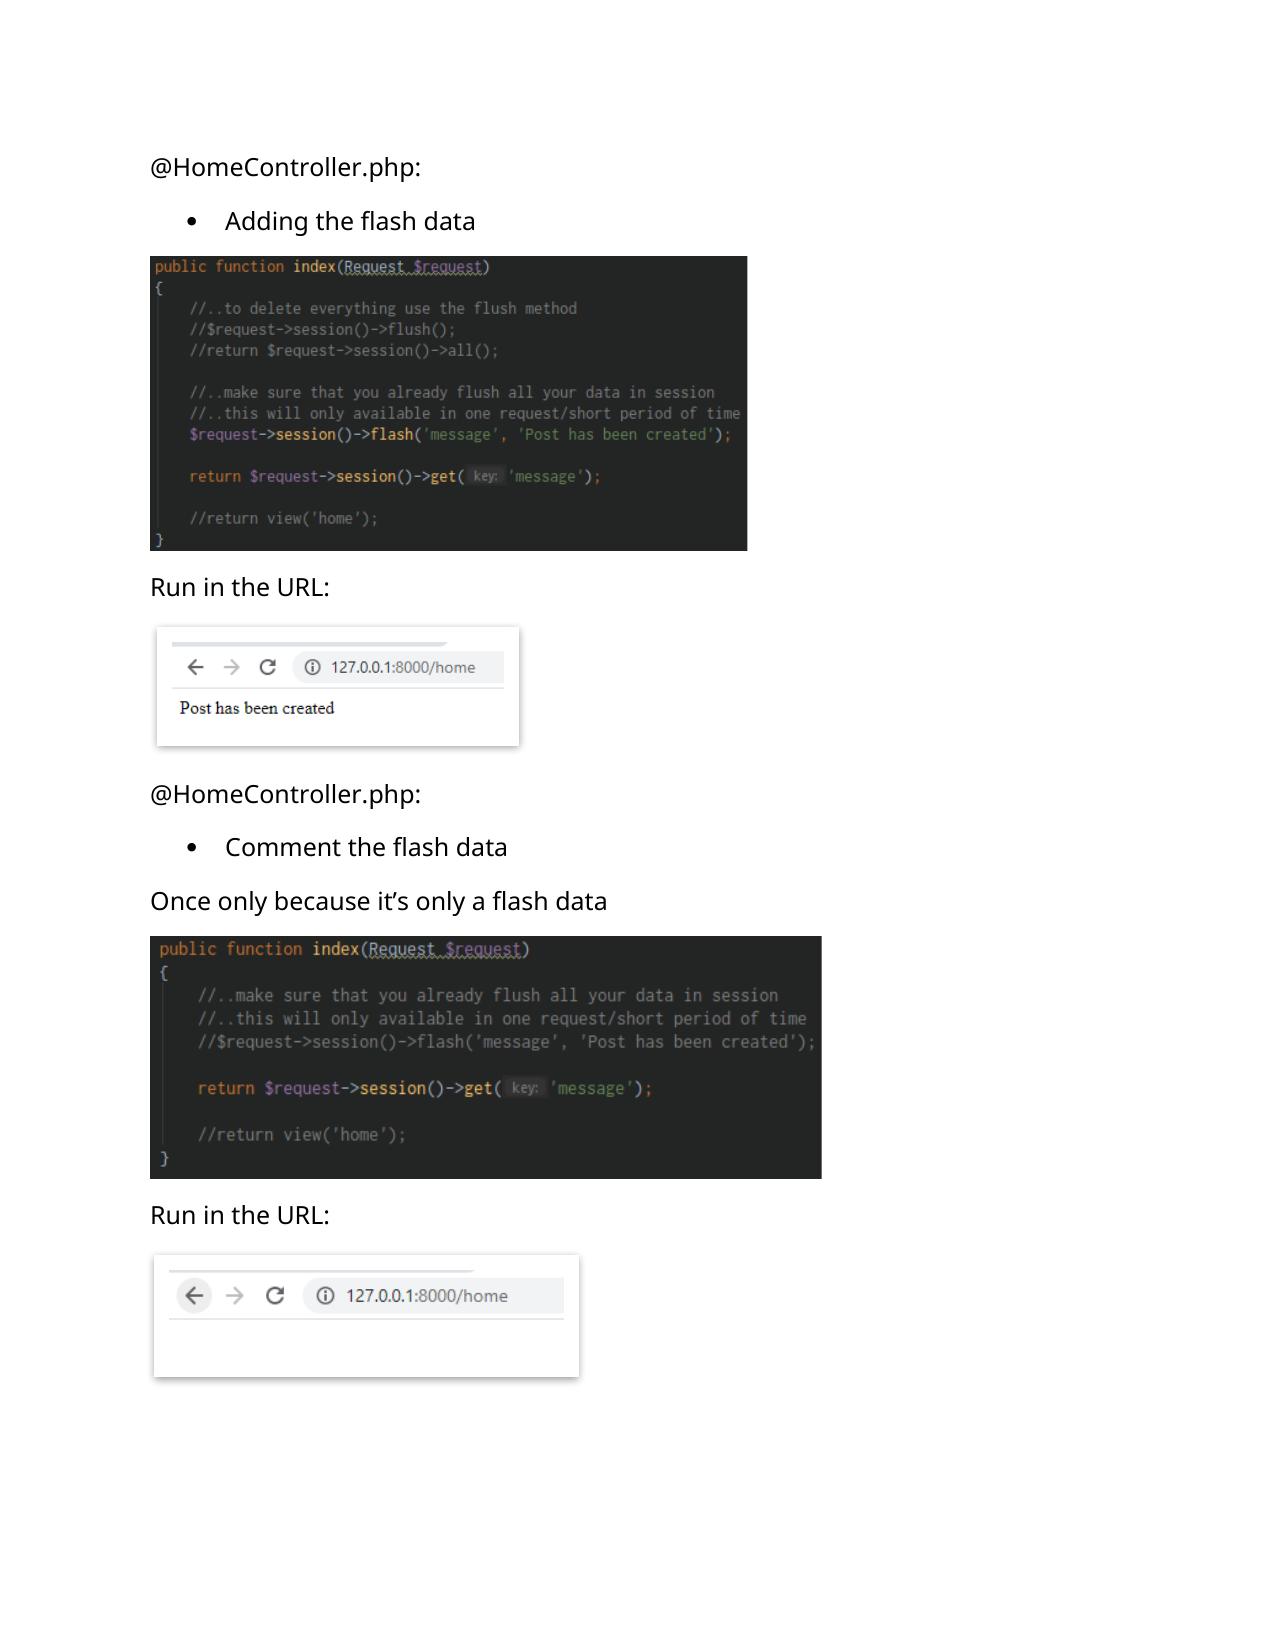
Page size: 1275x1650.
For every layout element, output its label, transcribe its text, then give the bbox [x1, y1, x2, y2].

picture [150, 936, 822, 1179]
list Adding the flash data [187, 203, 1125, 237]
picture [172, 642, 504, 731]
list Comment the flash data [187, 830, 1125, 864]
text Once only because it’s only a flash data [150, 883, 1125, 917]
text Run in the URL: [150, 1197, 1125, 1232]
text @HomeController.php: [150, 776, 1125, 810]
text @HomeController.php: [150, 150, 1125, 184]
picture [169, 1270, 564, 1363]
picture [150, 256, 748, 551]
text Run in the URL: [150, 569, 1125, 603]
